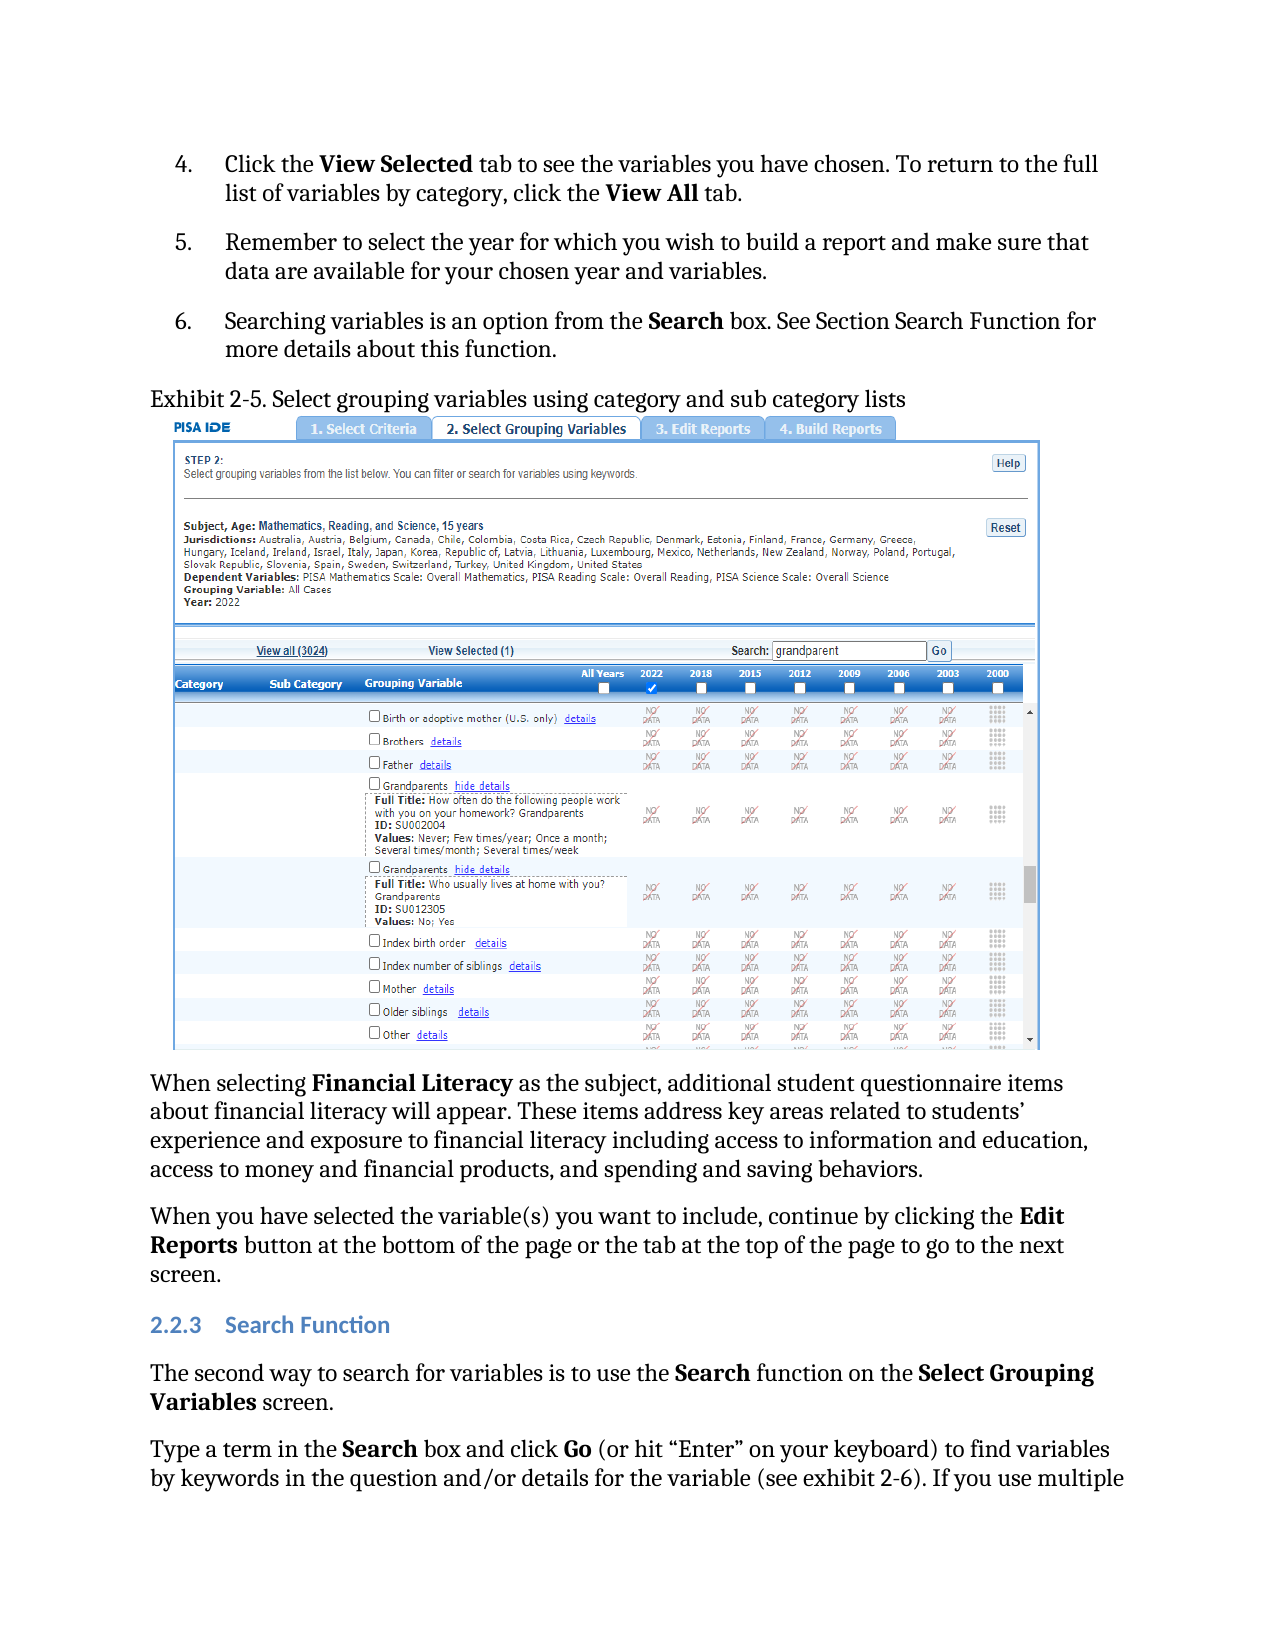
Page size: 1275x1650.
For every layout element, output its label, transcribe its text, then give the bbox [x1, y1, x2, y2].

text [150, 1435, 1125, 1492]
list Searching variables is an option from the Search box. See Section Search Function for more details about this function. [175, 307, 1125, 364]
picture [168, 413, 1044, 1050]
subtitle 2.2.3 Search Function [150, 1309, 1125, 1340]
list Click the View Selected tab to see the variables you have chosen. To return to the full list of variables by category, click the View All tab. [175, 150, 1125, 207]
text When you have selected the variable(s) you want to include, continue by clicking the Edit Reports button at the bottom of the page or the tab at the top of the page to go to the next screen. [150, 1202, 1125, 1288]
text When selecting Financial Literacy as the subject, additional student questionnaire items about financial literacy will appear. These items address key areas related to students’ experience and exposure to financial literacy including access to information and education, access to money and financial products, and spending and saving behaviors. [150, 1068, 1125, 1183]
text The second way to search for variables is to use the Search function on the Select Grouping Variables screen. [150, 1359, 1125, 1416]
list Remember to select the year for which you wish to build a report and make sure that data are available for your chosen year and variables. [175, 228, 1125, 286]
